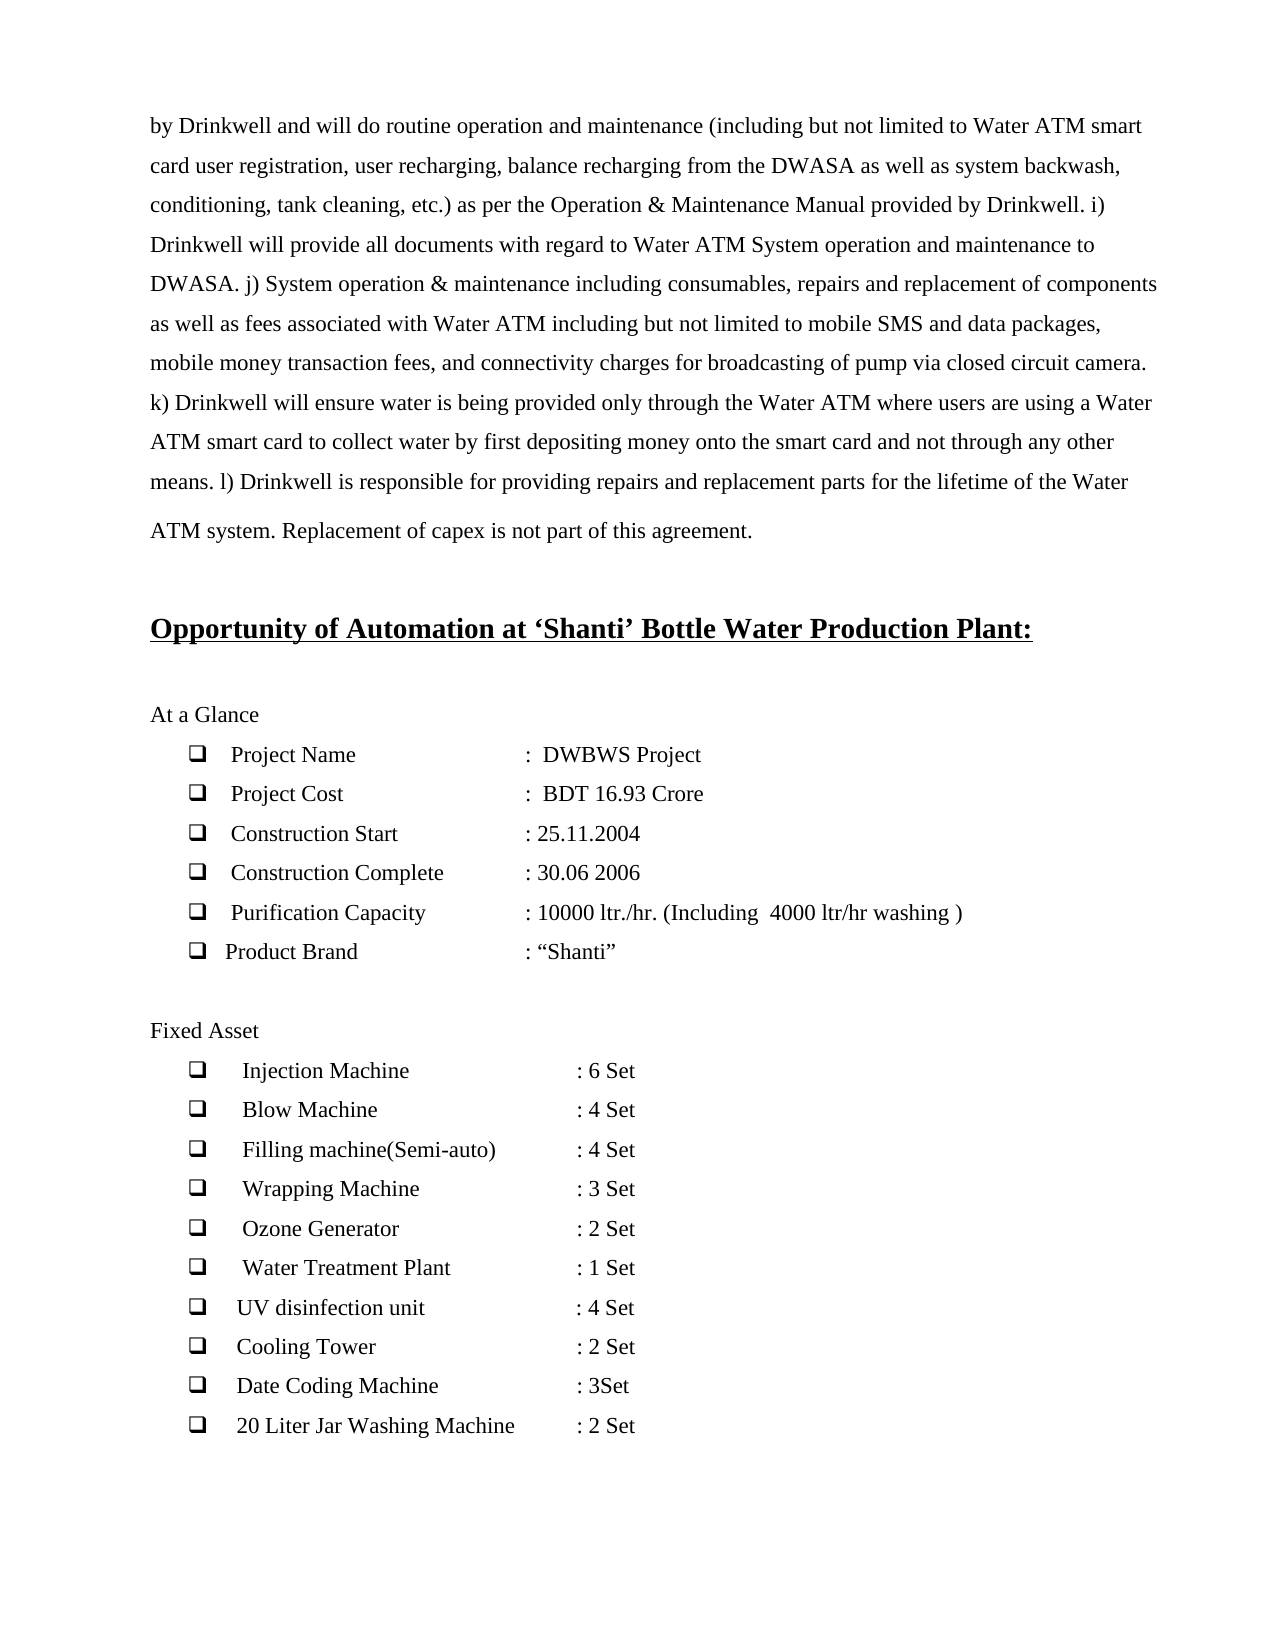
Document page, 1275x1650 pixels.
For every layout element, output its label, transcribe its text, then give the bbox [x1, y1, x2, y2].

list Filling machine(Semi-auto) : 4 Set [187, 1136, 1162, 1162]
list Purification Capacity : 10000 ltr./hr. (Including 4000 ltr/hr washing ) [187, 899, 1162, 925]
list Wrapping Machine : 3 Set [187, 1175, 1162, 1201]
list Project Cost : BDT 16.93 Crore [187, 780, 1162, 807]
text Fixed Asset [150, 1017, 1162, 1043]
list Ozone Generator : 2 Set [187, 1214, 1162, 1241]
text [150, 112, 1162, 544]
list Date Coding Machine : 3Set [187, 1372, 1162, 1399]
list Cooling Tower : 2 Set [187, 1333, 1162, 1359]
list Water Treatment Plant : 1 Set [187, 1254, 1162, 1280]
list Blow Machine : 4 Set [187, 1096, 1162, 1122]
text At a Glance [150, 701, 1162, 728]
text Opportunity of Automation at ‘Shanti’ Bottle Water Production Plant: [150, 612, 1162, 645]
list UV disinfection unit : 4 Set [187, 1293, 1162, 1320]
list 20 Liter Jar Washing Machine : 2 Set [187, 1412, 1162, 1438]
list Injection Machine : 6 Set [187, 1057, 1162, 1083]
list Product Brand : “Shanti” [187, 938, 1162, 964]
list Construction Complete : 30.06 2006 [187, 859, 1162, 886]
list Construction Start : 25.11.2004 [187, 820, 1162, 846]
list Project Name : DWBWS Project [187, 741, 1162, 767]
